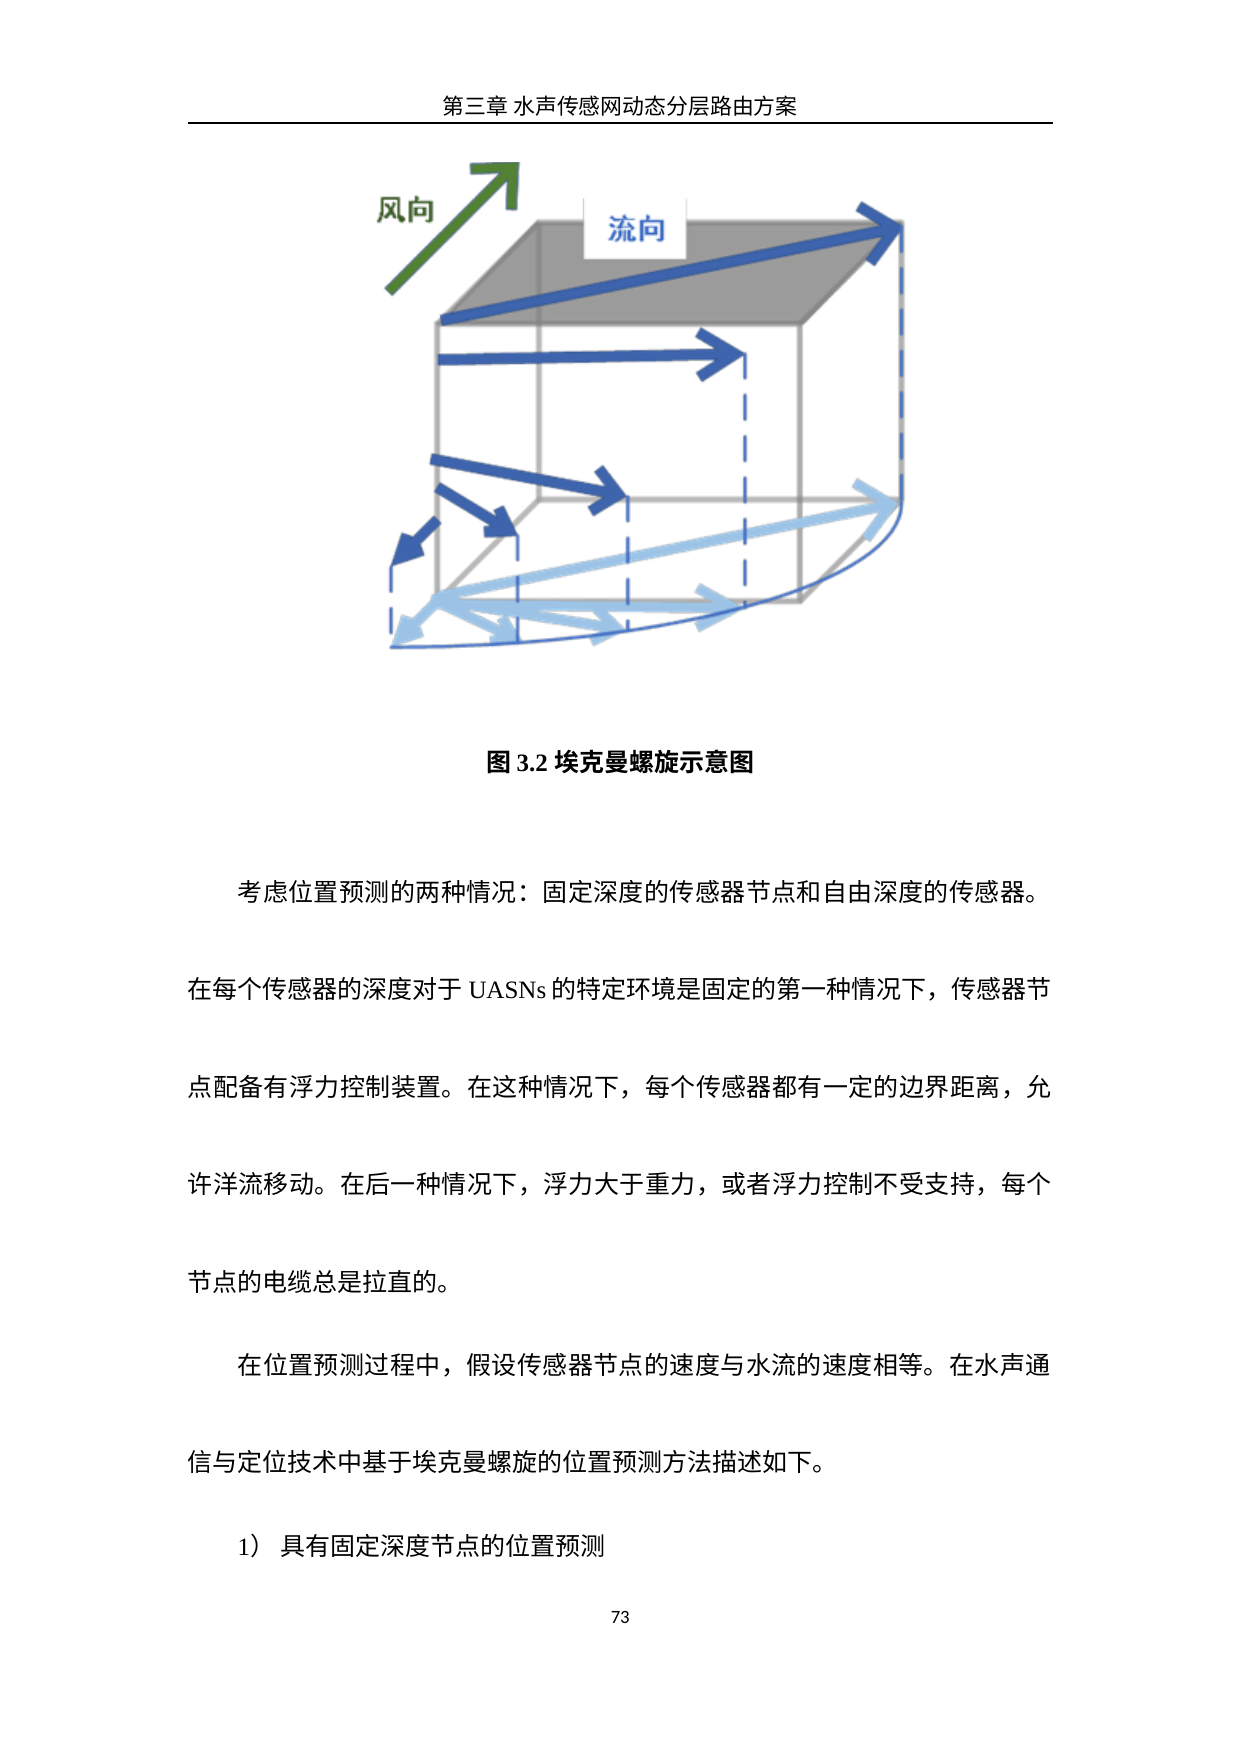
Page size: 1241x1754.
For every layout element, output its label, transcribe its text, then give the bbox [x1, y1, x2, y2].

text 图3.2 埃克曼螺旋示意图 [187, 728, 1053, 793]
text 在位置预测过程中，假设传感器节点的速度与水流的速度相等。在水声通信与定位技术中基于埃克曼螺旋的位置预测方法描述如下。 [187, 1331, 1053, 1493]
picture [368, 162, 922, 709]
text 考虑位置预测的两种情况：固定深度的传感器节点和自由深度的传感器。在每个传感器的深度对于UASNs的特定环境是固定的第一种情况下，传感器节点配备有浮力控制装置。在这种情况下，每个传感器都有一定的边界距离，允许洋流移动。在后一种情况下，浮力大于重力，或者浮力控制不受支持，每个节点的电缆总是拉直的。 [187, 858, 1053, 1313]
text 1） 具有固定深度节点的位置预测 [187, 1512, 1053, 1577]
